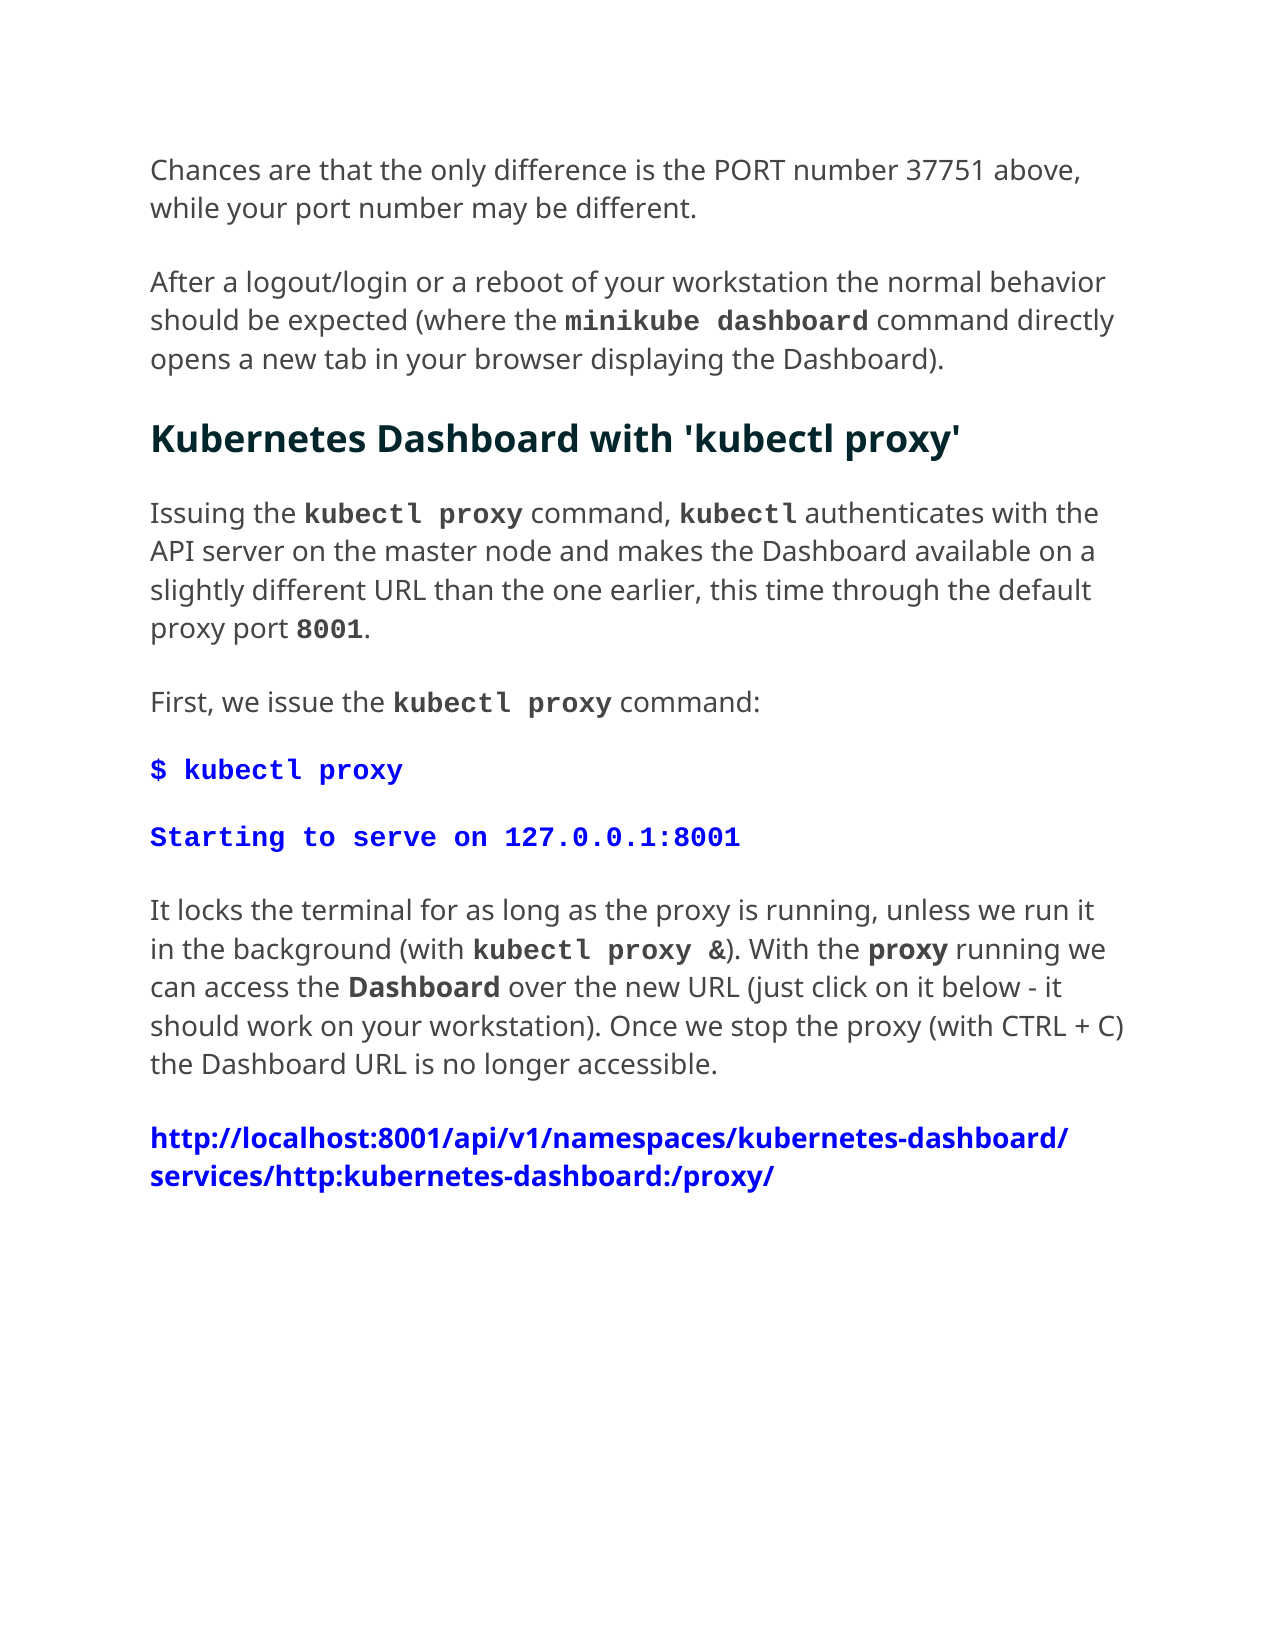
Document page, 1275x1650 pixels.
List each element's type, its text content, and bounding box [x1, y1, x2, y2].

text Chances are that the only difference is the PORT number 37751 above, while your port number may be different. [150, 150, 1125, 227]
text Starting to serve on 127.0.0.1:8001 [150, 823, 1125, 855]
text Issuing the kubectl proxy command, kubectl authenticates with the API server on the master node and makes the Dashboard available on a slightly different URL than the one earlier, this time through the default proxy port 8001. [150, 493, 1125, 647]
text First, we issue the kubectl proxy command: [150, 682, 1125, 721]
text http://localhost:8001/api/v1/namespaces/kubernetes-dashboard/services/http:kubernetes-dashboard:/proxy/ [150, 1118, 1125, 1194]
text It locks the terminal for as long as the proxy is running, unless we run it in the background (with kubectl proxy &). With the proxy running we can access the Dashboard over the new URL (just click on it below - it should work on your workstation). Once we stop the proxy (with CTRL + C) the Dashboard URL is no longer accessible. [150, 891, 1125, 1082]
text After a logout/login or a reboot of your workstation the normal behavior should be expected (where the minikube dashboard command directly opens a new tab in your browser displaying the Dashboard). [150, 262, 1125, 377]
subtitle Kubernetes Dashboard with 'kubectl proxy' [150, 413, 1125, 464]
text $ kubectl proxy [150, 756, 1125, 788]
